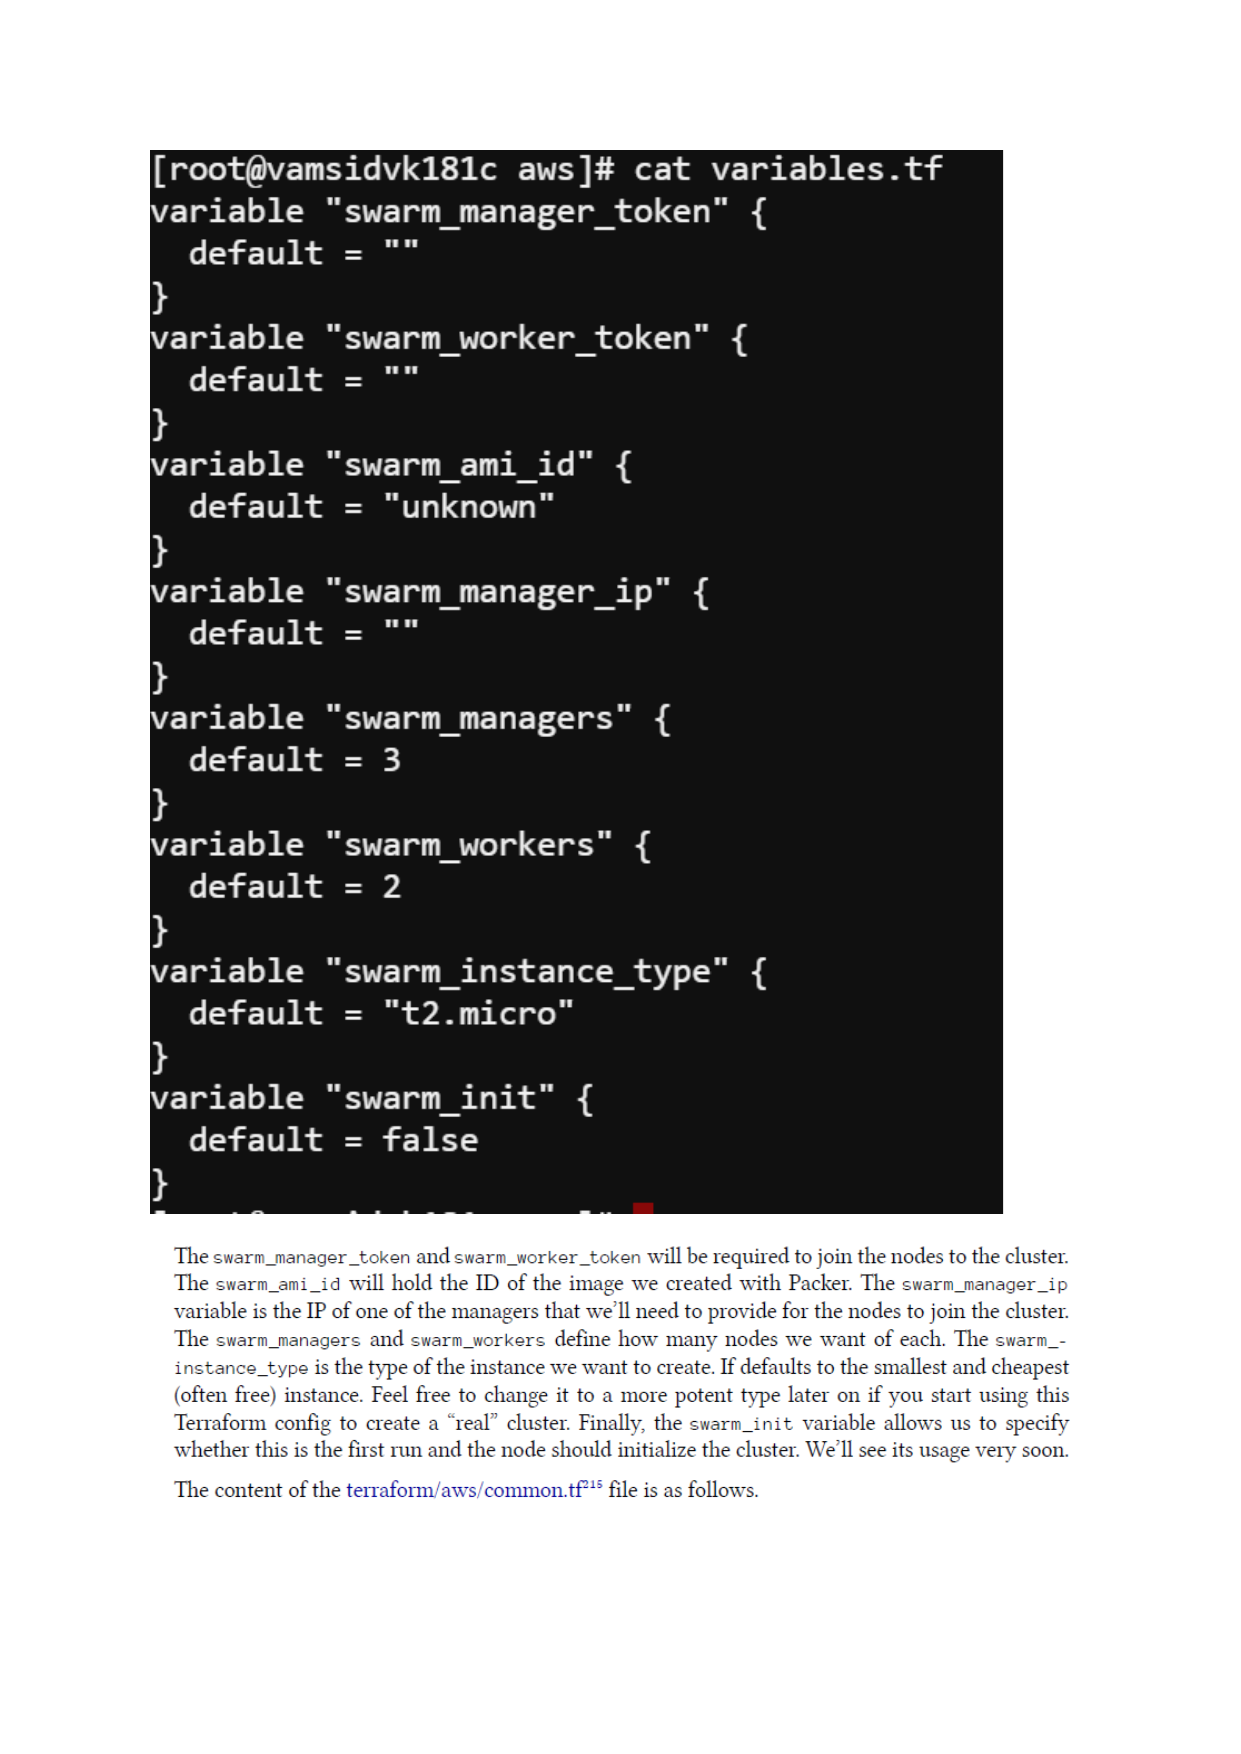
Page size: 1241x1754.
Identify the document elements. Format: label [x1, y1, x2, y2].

picture [150, 150, 1004, 1214]
picture [150, 1232, 1091, 1506]
